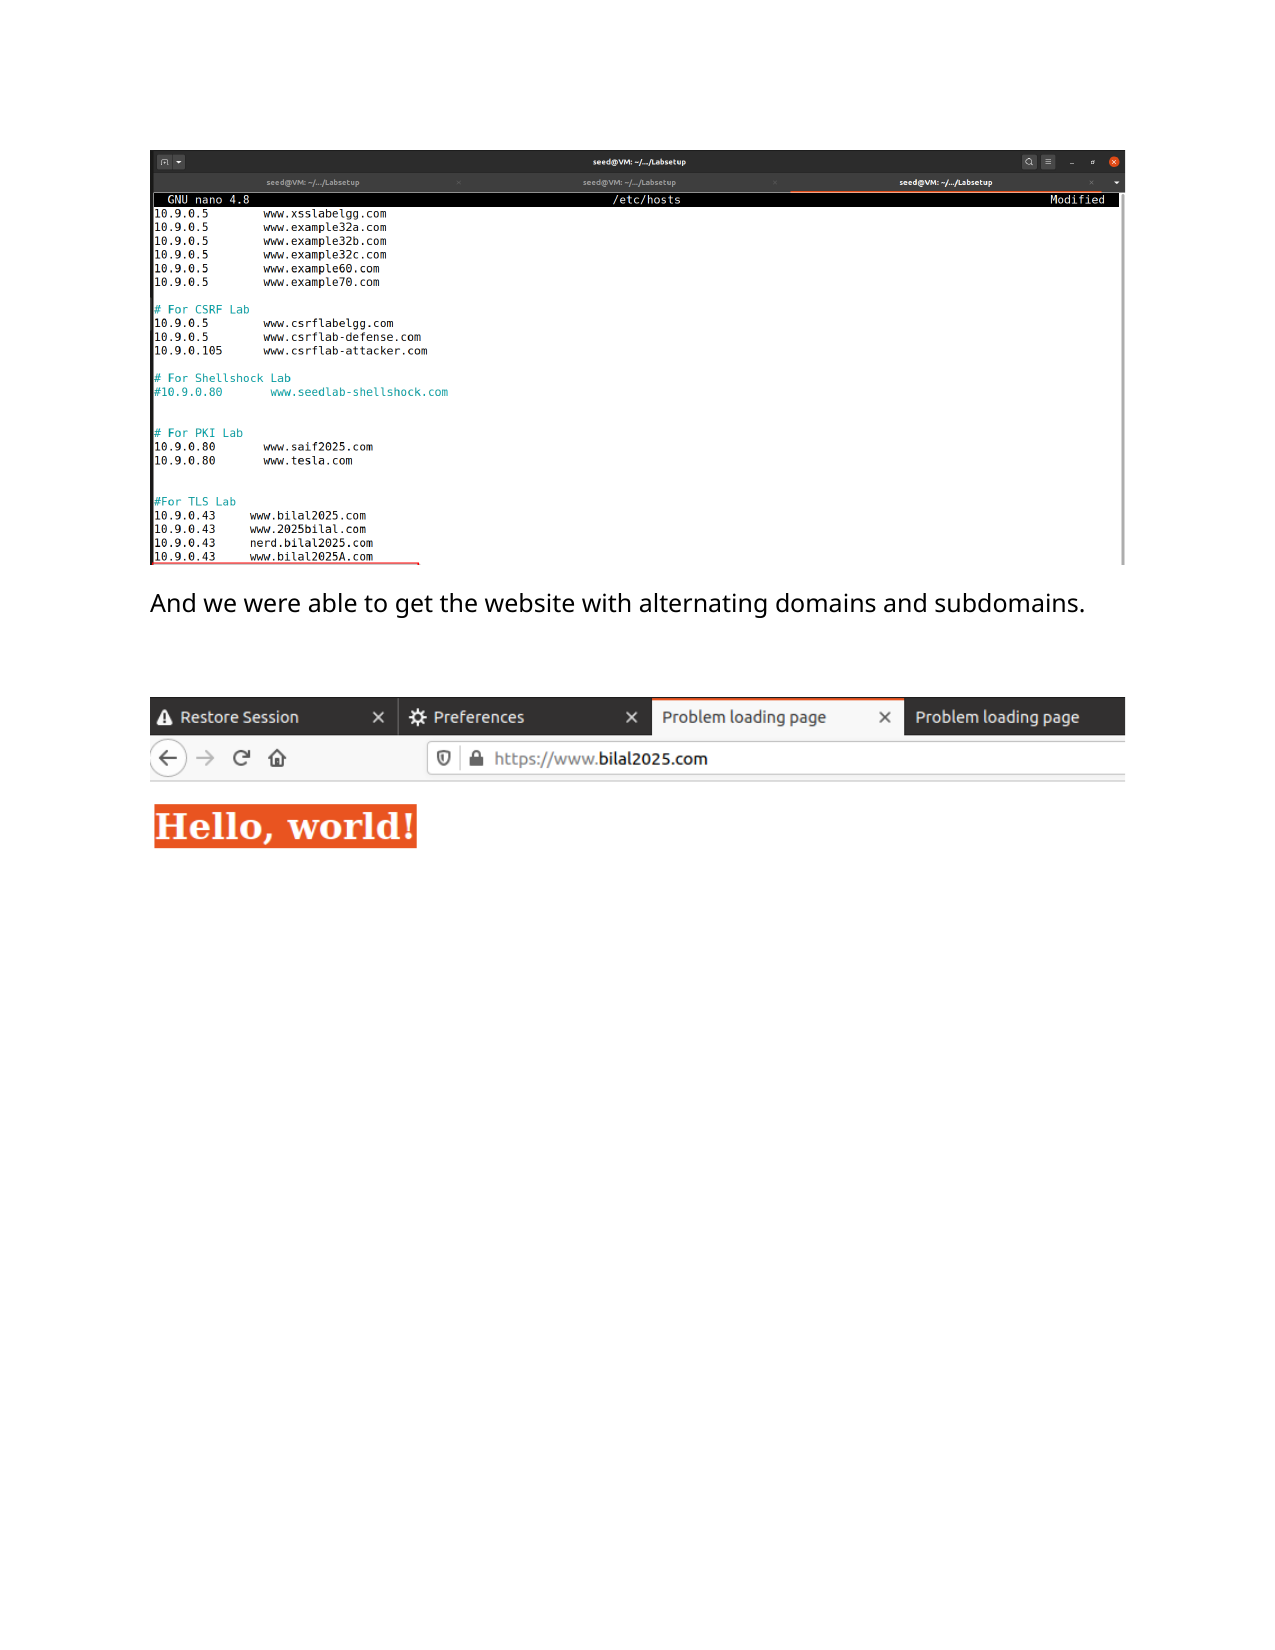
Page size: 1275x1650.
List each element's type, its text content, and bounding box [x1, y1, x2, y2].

text And we were able to get the website with alternating domains and subdomains. [150, 586, 1125, 620]
picture [150, 697, 1125, 1286]
picture [150, 150, 1125, 565]
